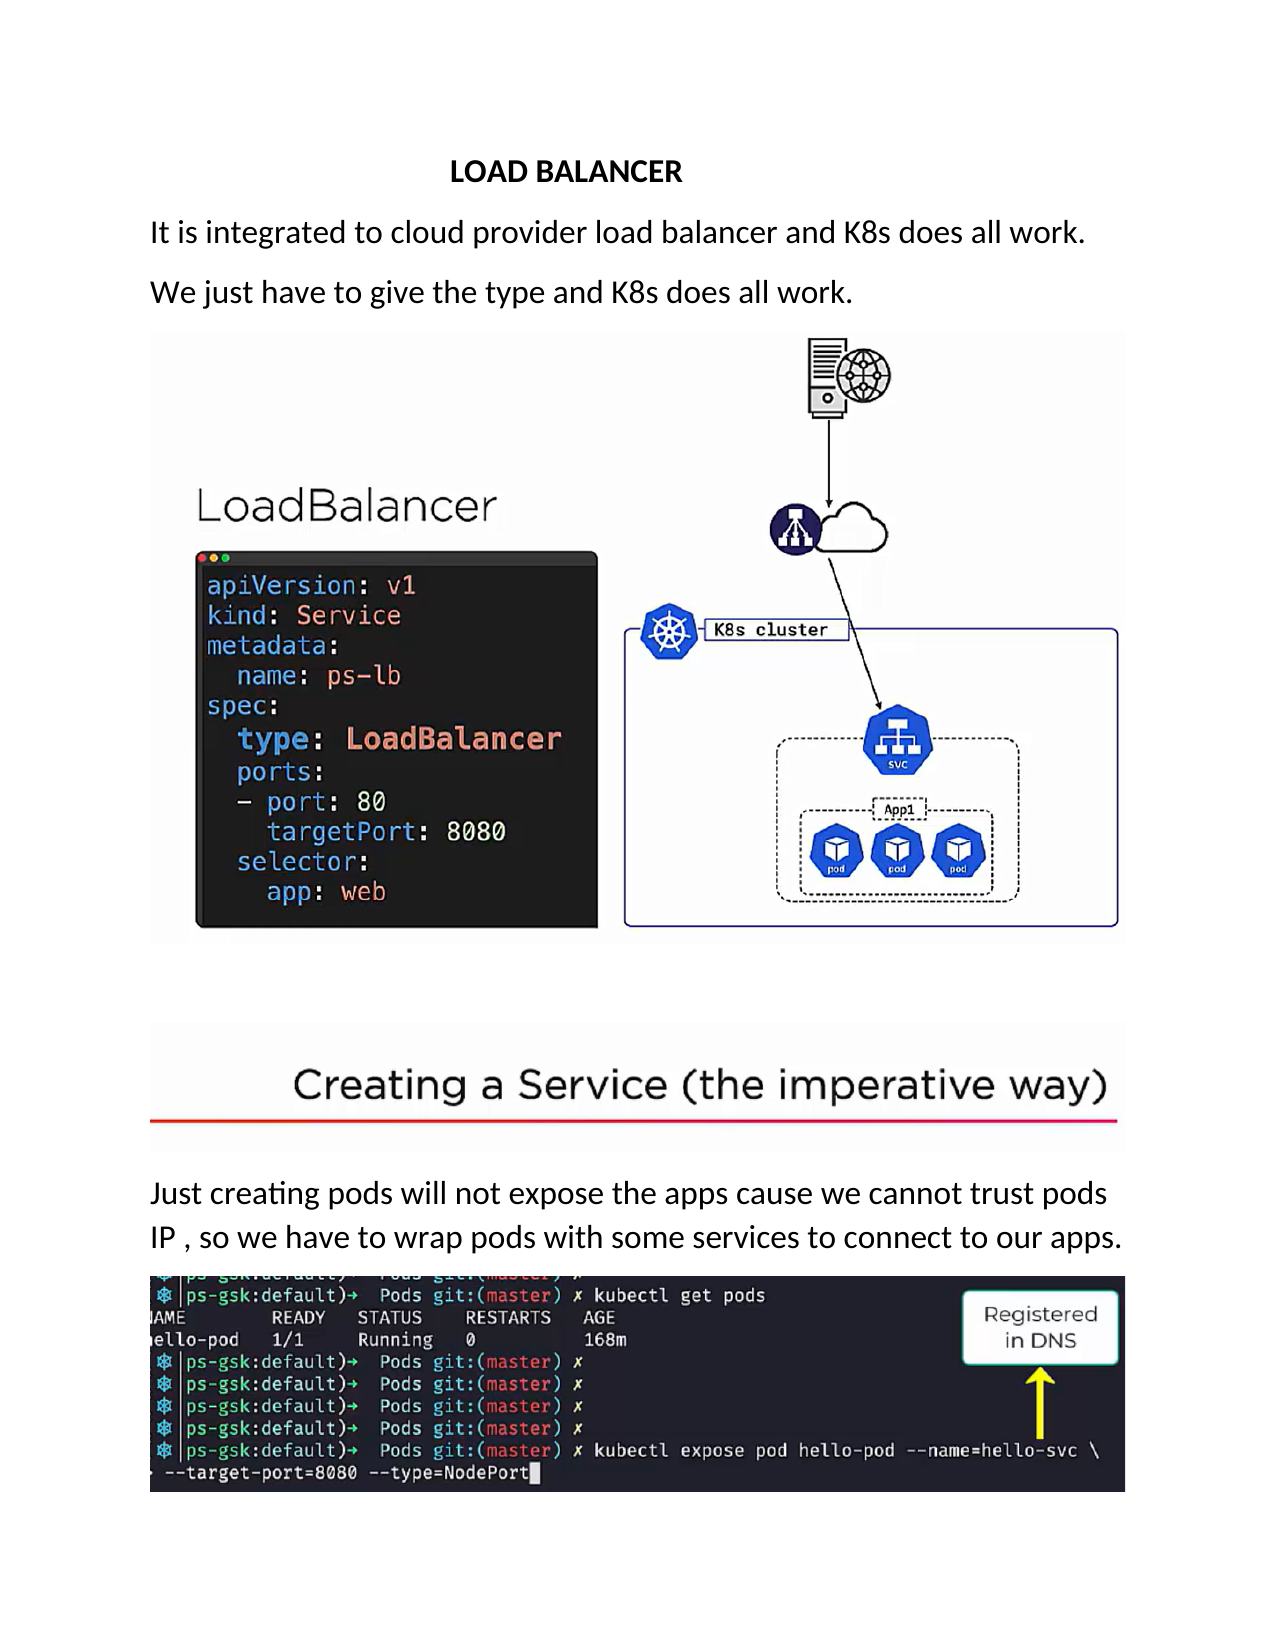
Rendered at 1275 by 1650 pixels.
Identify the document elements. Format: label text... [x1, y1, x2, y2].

text We just have to give the type and K8s does all work. [150, 271, 1125, 312]
picture [150, 331, 1125, 944]
text Just creating pods will not expose the apps cause we cannot trust pods IP , so we have to wrap pods with some services to connect to our apps. [150, 1172, 1125, 1256]
picture [150, 1276, 1125, 1492]
picture [150, 1022, 1125, 1153]
text It is integrated to cloud provider load balancer and K8s does all work. [150, 211, 1125, 251]
text LOAD BALANCER [150, 150, 1125, 191]
